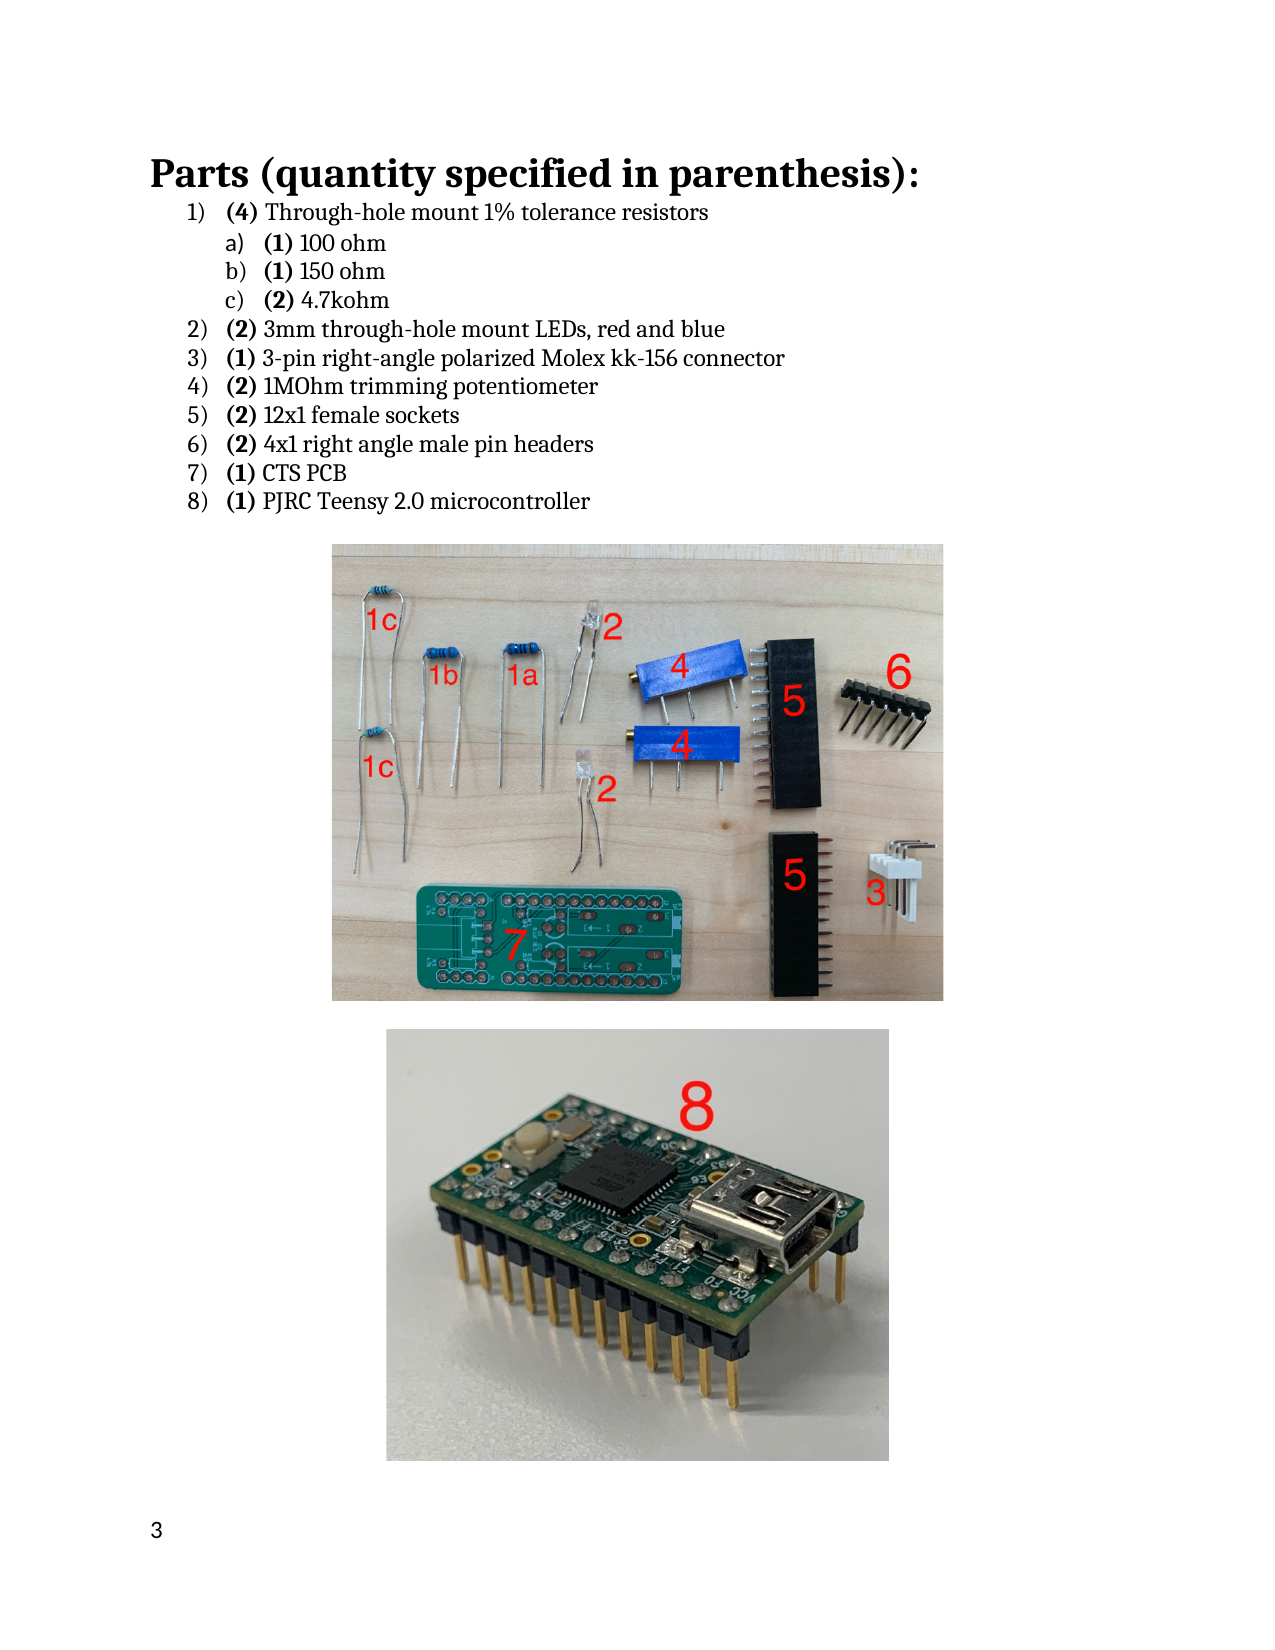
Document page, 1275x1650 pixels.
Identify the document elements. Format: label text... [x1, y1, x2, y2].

list (4) Through-hole mount 1% tolerance resistors [187, 198, 1125, 227]
list (1) 3-pin right-angle polarized Molex kk-156 connector [187, 343, 1125, 372]
list (2) 3mm through-hole mount LEDs, red and blue [187, 315, 1125, 343]
list (1) 150 ohm [225, 257, 1125, 286]
list (2) 4.7kohm [225, 286, 1125, 315]
text Parts (quantity specified in parenthesis): [150, 150, 1125, 198]
list (2) 12x1 female sockets [187, 401, 1125, 430]
list (2) 1MOhm trimming potentiometer [187, 372, 1125, 401]
list (1) 100 ohm [225, 227, 1125, 257]
picture [386, 1029, 889, 1461]
list (1) CTS PCB [187, 458, 1125, 487]
picture [331, 544, 944, 1001]
list (1) PJRC Teensy 2.0 microcontroller [187, 487, 1125, 516]
list (2) 4x1 right angle male pin headers [187, 430, 1125, 458]
